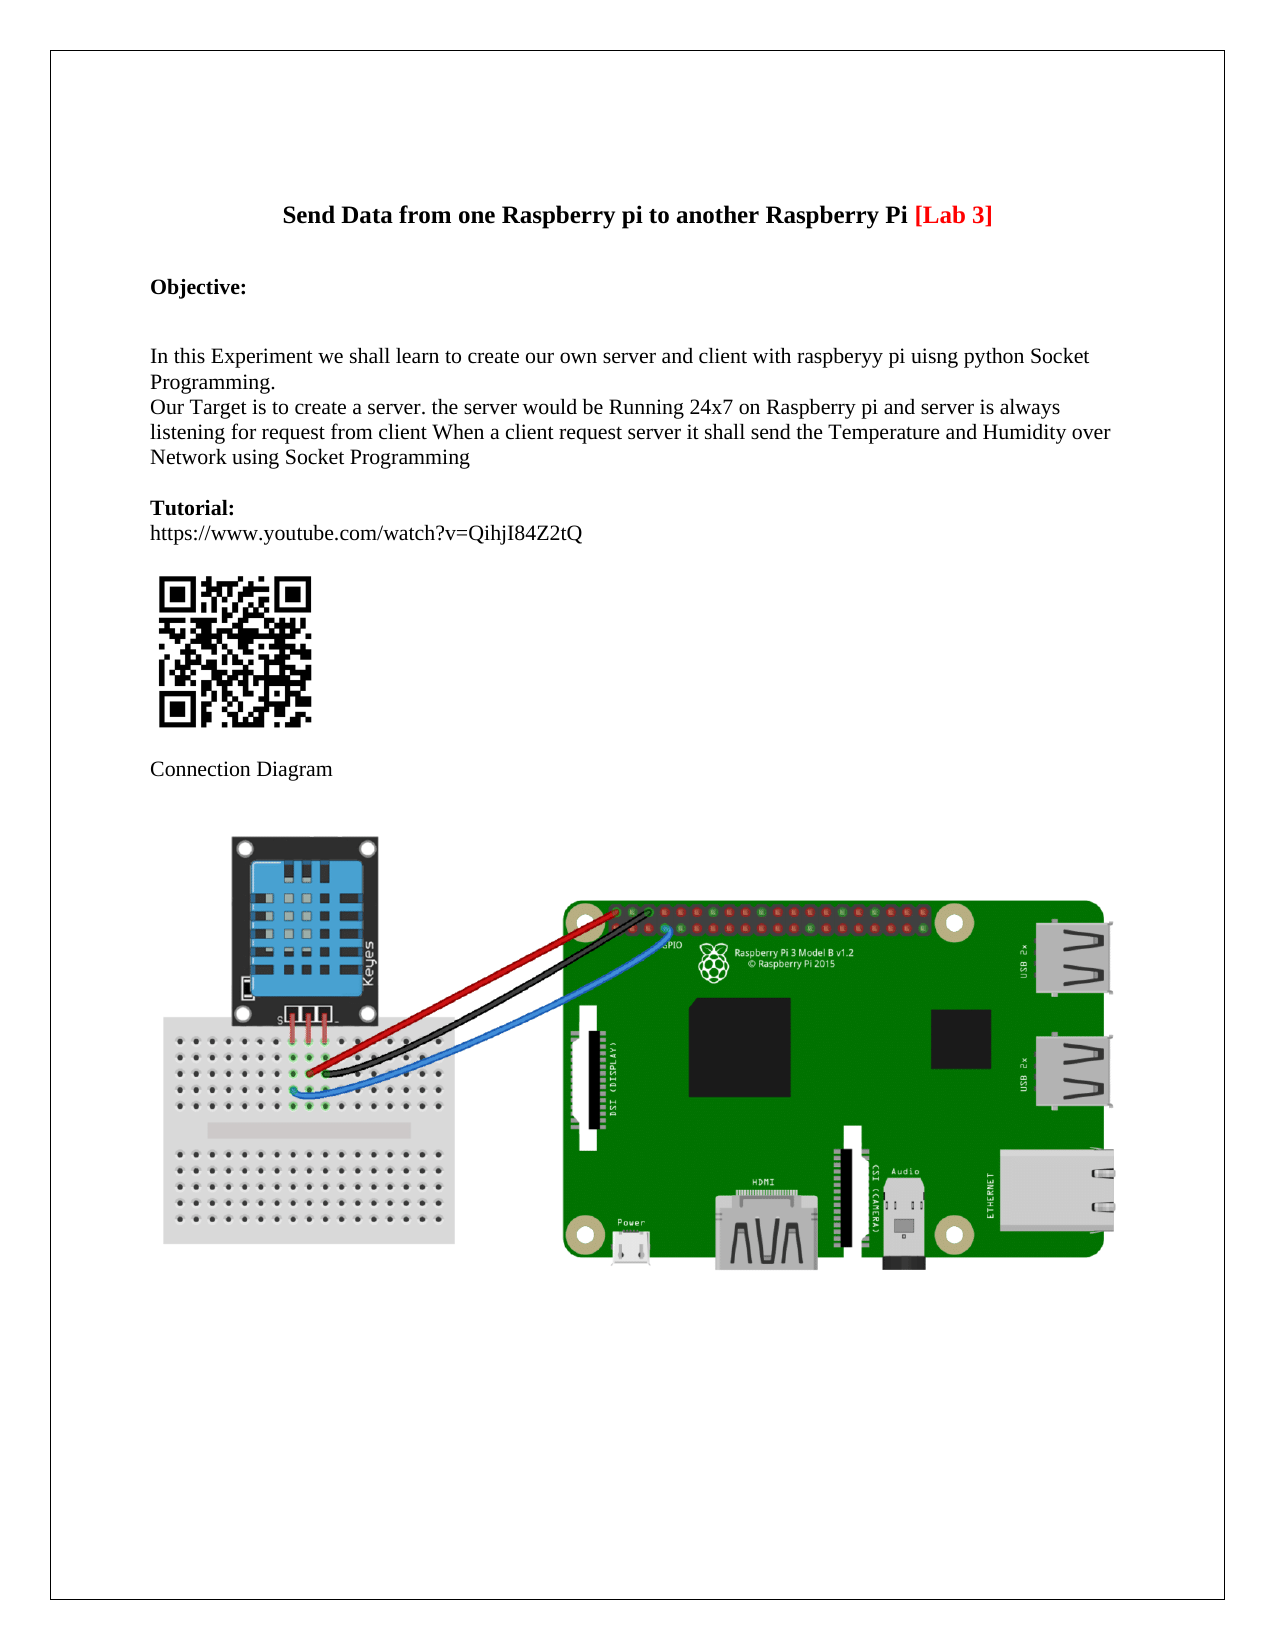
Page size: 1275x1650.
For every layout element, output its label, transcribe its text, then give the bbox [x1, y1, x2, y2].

picture [150, 570, 324, 737]
text Our Target is to create a server. the server would be Running 24x7 on Raspberry pi and server is always listening for request from client When a client request server it shall send the Temperature and Humidity over Network using Socket Programming [150, 394, 1125, 469]
text In this Experiment we shall learn to create our own server and client with raspberyy pi uisng python Socket Programming. [150, 343, 1125, 394]
subtitle Connection Diagram [150, 756, 1125, 782]
text Tutorial: [150, 495, 1125, 520]
text Objective: [150, 274, 1125, 299]
text Send Data from one Raspberry pi to another Raspberry Pi [Lab 3] [150, 200, 1125, 229]
text https://www.youtube.com/watch?v=QihjI84Z2tQ [150, 520, 1125, 545]
picture [150, 826, 1125, 1283]
